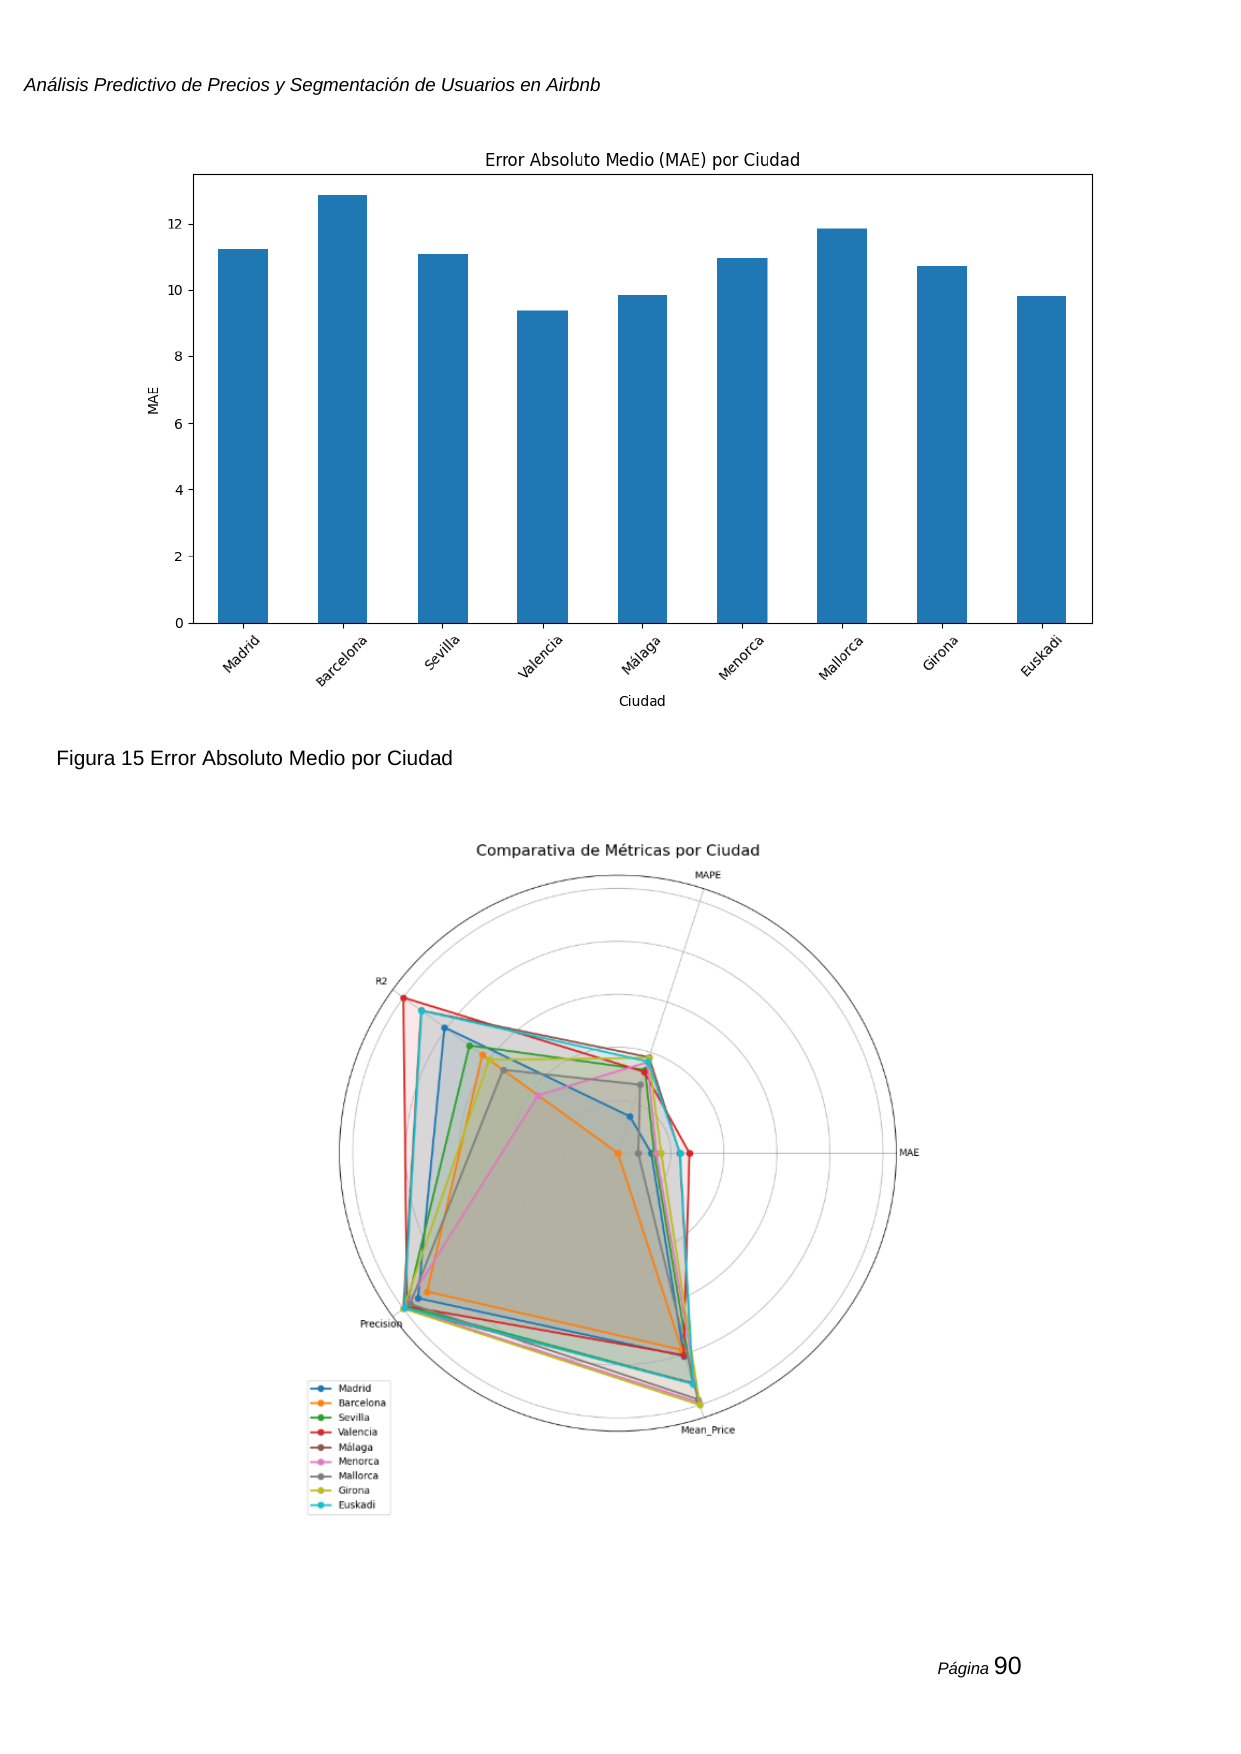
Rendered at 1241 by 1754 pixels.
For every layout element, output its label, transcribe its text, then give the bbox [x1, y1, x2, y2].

picture [136, 147, 1102, 721]
picture [136, 843, 1102, 1527]
text Figura 15 Error Absoluto Medio por Ciudad [56, 746, 1181, 769]
